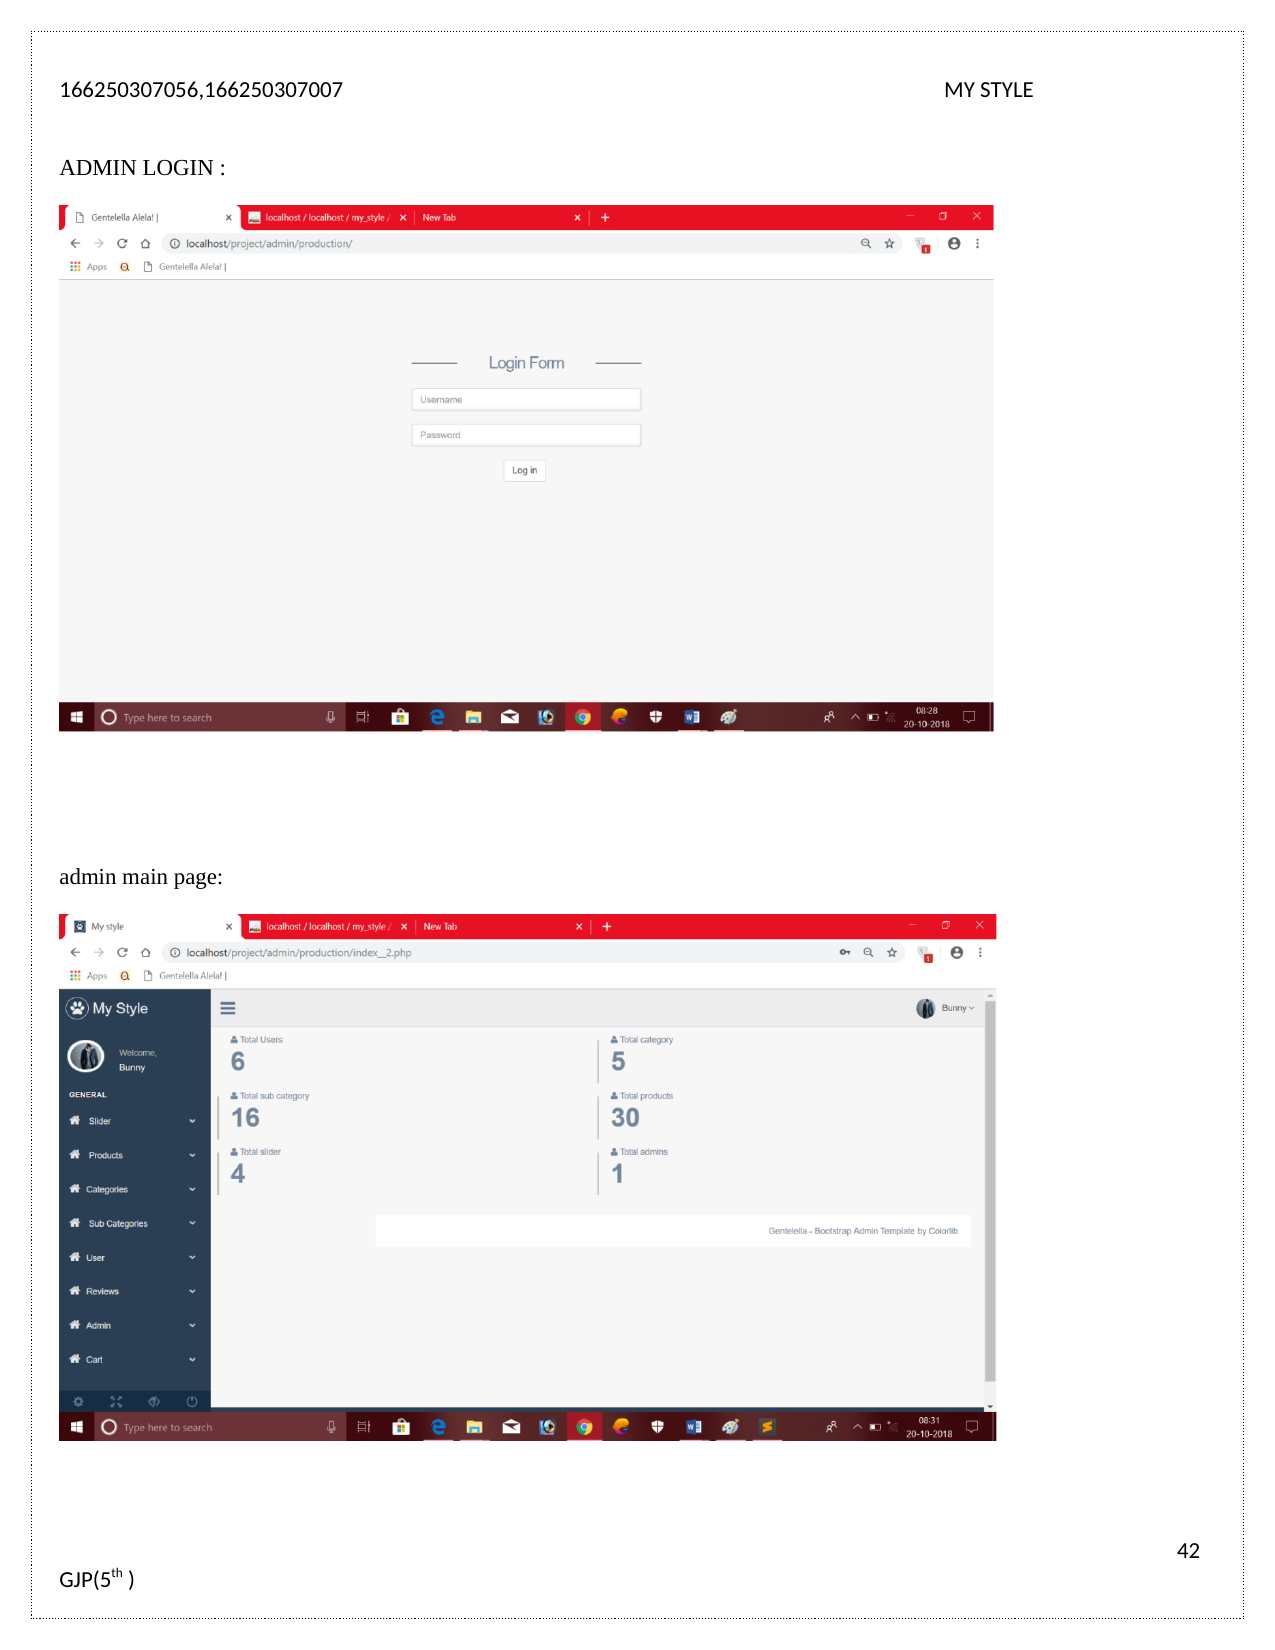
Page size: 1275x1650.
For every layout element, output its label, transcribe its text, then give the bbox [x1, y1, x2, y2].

text ADMIN LOGIN : [59, 154, 1200, 180]
picture [59, 205, 1002, 737]
text admin main page: [59, 863, 1200, 889]
picture [59, 914, 1001, 1441]
